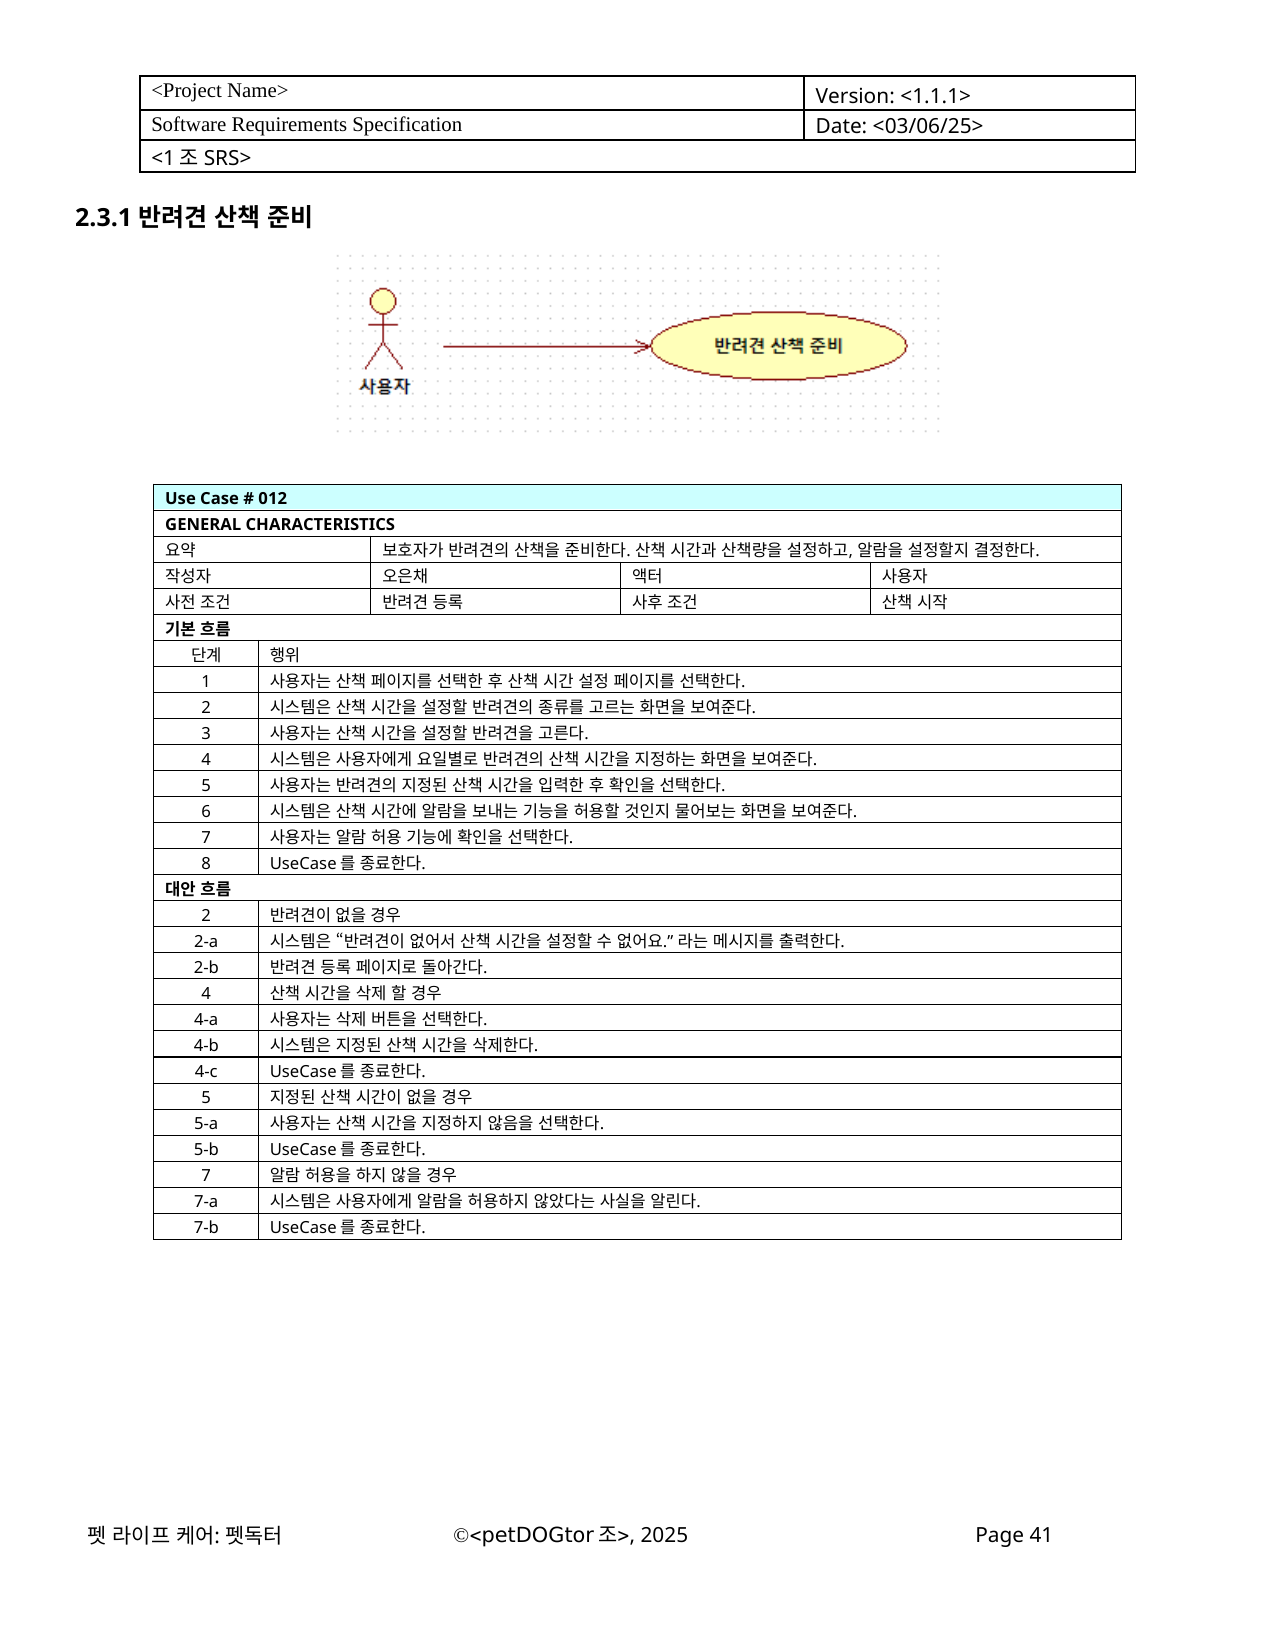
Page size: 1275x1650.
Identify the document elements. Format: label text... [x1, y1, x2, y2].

table_cell 사용자 [871, 563, 1121, 588]
table_cell 7-b [154, 1214, 258, 1239]
table_cell UseCase를 종료한다. [259, 849, 1121, 874]
table_cell 4 [154, 745, 258, 770]
table_header Use Case # 012 [154, 485, 1121, 509]
table_cell 5 [154, 1084, 258, 1108]
table_cell 3 [154, 719, 258, 744]
table_cell 산책 시간을 삭제 할 경우 [259, 979, 1121, 1004]
table_cell 시스템은 사용자에게 요일별로 반려견의 산책 시간을 지정하는 화면을 보여준다. [259, 745, 1121, 770]
table_cell 반려견이 없을 경우 [259, 901, 1121, 926]
table_cell 시스템은 산책 시간에 알람을 보내는 기능을 허용할 것인지 물어보는 화면을 보여준다. [259, 797, 1121, 822]
table_cell 반려견 등록 페이지로 돌아간다. [259, 953, 1121, 978]
table_cell 알람 허용을 하지 않을 경우 [259, 1162, 1121, 1187]
table_cell 4-c [154, 1058, 258, 1082]
table_cell 작성자 [154, 563, 370, 588]
table_cell 요약 [154, 537, 370, 562]
table_cell 오은채 [371, 563, 620, 588]
table_cell 4-b [154, 1031, 258, 1056]
table_cell 사용자는 산책 시간을 지정하지 않음을 선택한다. [259, 1110, 1121, 1134]
table_cell 시스템은 사용자에게 알람을 허용하지 않았다는 사실을 알린다. [259, 1188, 1121, 1213]
table_cell 단계 [154, 641, 258, 666]
table_cell 7-a [154, 1188, 258, 1213]
table_cell 사용자는 산책 페이지를 선택한 후 산책 시간 설정 페이지를 선택한다. [259, 667, 1121, 692]
table_cell 사후 조건 [621, 589, 870, 614]
table_cell 보호자가 반려견의 산책을 준비한다. 산책 시간과 산책량을 설정하고, 알람을 설정할지 결정한다. [371, 537, 1121, 562]
table_cell 4 [154, 979, 258, 1004]
table_cell 4-a [154, 1005, 258, 1030]
table_cell 5 [154, 771, 258, 796]
table_cell 사용자는 삭제 버튼을 선택한다. [259, 1005, 1121, 1030]
table_cell 7 [154, 1162, 258, 1187]
table_cell 2-b [154, 953, 258, 978]
table_cell UseCase를 종료한다. [259, 1058, 1121, 1082]
table_cell 5-b [154, 1136, 258, 1161]
table_cell 2 [154, 901, 258, 926]
table_cell 산책 시작 [871, 589, 1121, 614]
table_cell 시스템은 산책 시간을 설정할 반려견의 종류를 고르는 화면을 보여준다. [259, 693, 1121, 718]
table_cell 7 [154, 823, 258, 848]
table_cell 기본 흐름 [154, 615, 1121, 640]
table_cell 사전 조건 [154, 589, 370, 614]
table_cell 반려견 등록 [371, 589, 620, 614]
table_cell UseCase를 종료한다. [259, 1136, 1121, 1161]
table_cell GENERAL CHARACTERISTICS [154, 511, 1121, 536]
table_cell 시스템은 지정된 산책 시간을 삭제한다. [259, 1031, 1121, 1056]
text 2.3.1 반려견 산책 준비 [75, 198, 1200, 234]
table_cell 2 [154, 693, 258, 718]
table_cell 사용자는 반려견의 지정된 산책 시간을 입력한 후 확인을 선택한다. [259, 771, 1121, 796]
table_cell 6 [154, 797, 258, 822]
table_cell 5-a [154, 1110, 258, 1134]
table_cell 8 [154, 849, 258, 874]
table_cell 시스템은 “반려견이 없어서 산책 시간을 설정할 수 없어요.” 라는 메시지를 출력한다. [259, 927, 1121, 952]
table_cell 액터 [621, 563, 870, 588]
table_cell 지정된 산책 시간이 없을 경우 [259, 1084, 1121, 1108]
table_cell 행위 [259, 641, 1121, 666]
table_cell 1 [154, 667, 258, 692]
table_cell UseCase를 종료한다. [259, 1214, 1121, 1239]
table_cell 사용자는 알람 허용 기능에 확인을 선택한다. [259, 823, 1121, 848]
table_cell 대안 흐름 [154, 875, 1121, 900]
picture [331, 246, 944, 437]
table_cell 2-a [154, 927, 258, 952]
table_cell 사용자는 산책 시간을 설정할 반려견을 고른다. [259, 719, 1121, 744]
